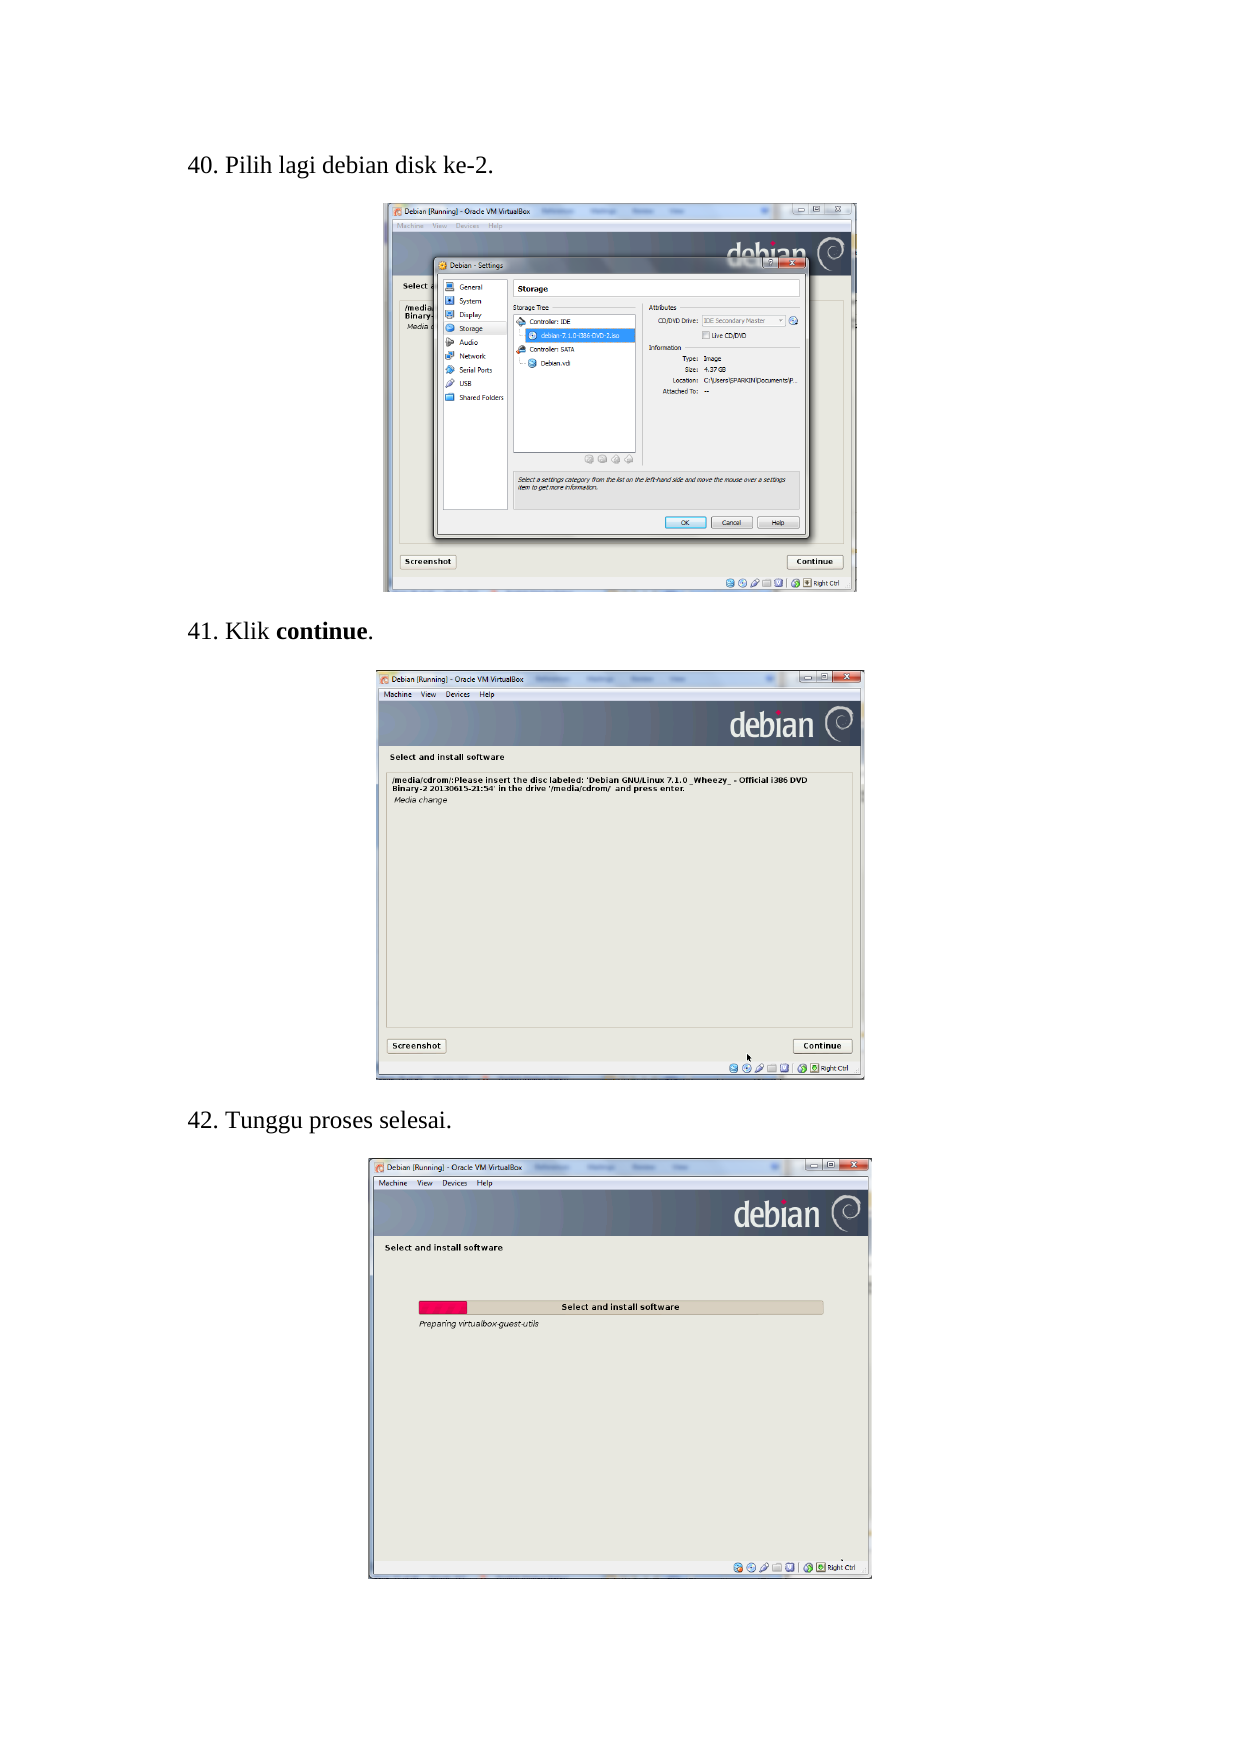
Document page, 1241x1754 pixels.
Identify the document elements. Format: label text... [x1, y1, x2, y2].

picture [376, 670, 865, 1080]
picture [383, 203, 857, 592]
list Pilih lagi debian disk ke-2. [187, 150, 1090, 179]
picture [368, 1158, 872, 1579]
list Tunggu proses selesai. [187, 1105, 1090, 1133]
list Klik continue. [187, 616, 1090, 645]
